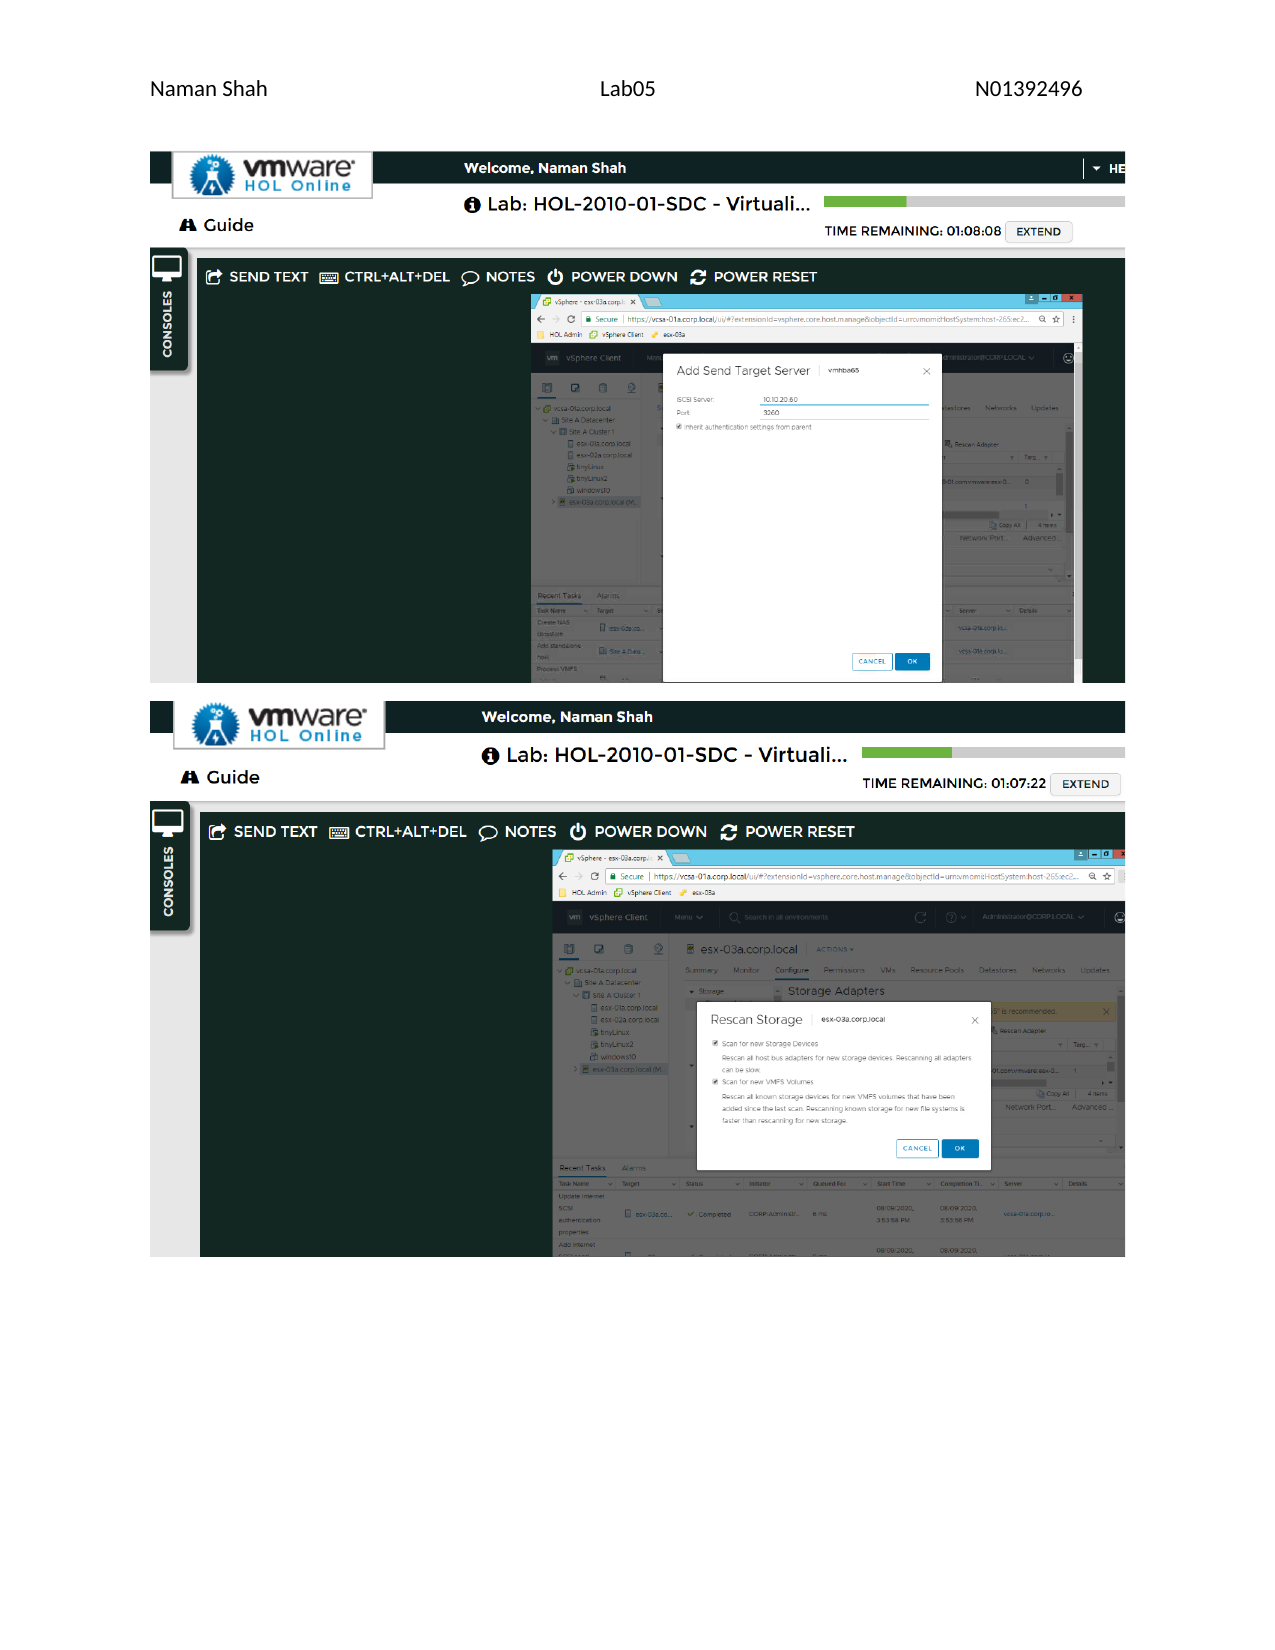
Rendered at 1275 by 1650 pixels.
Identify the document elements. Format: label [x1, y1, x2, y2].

picture [150, 150, 1125, 683]
picture [150, 701, 1125, 1257]
